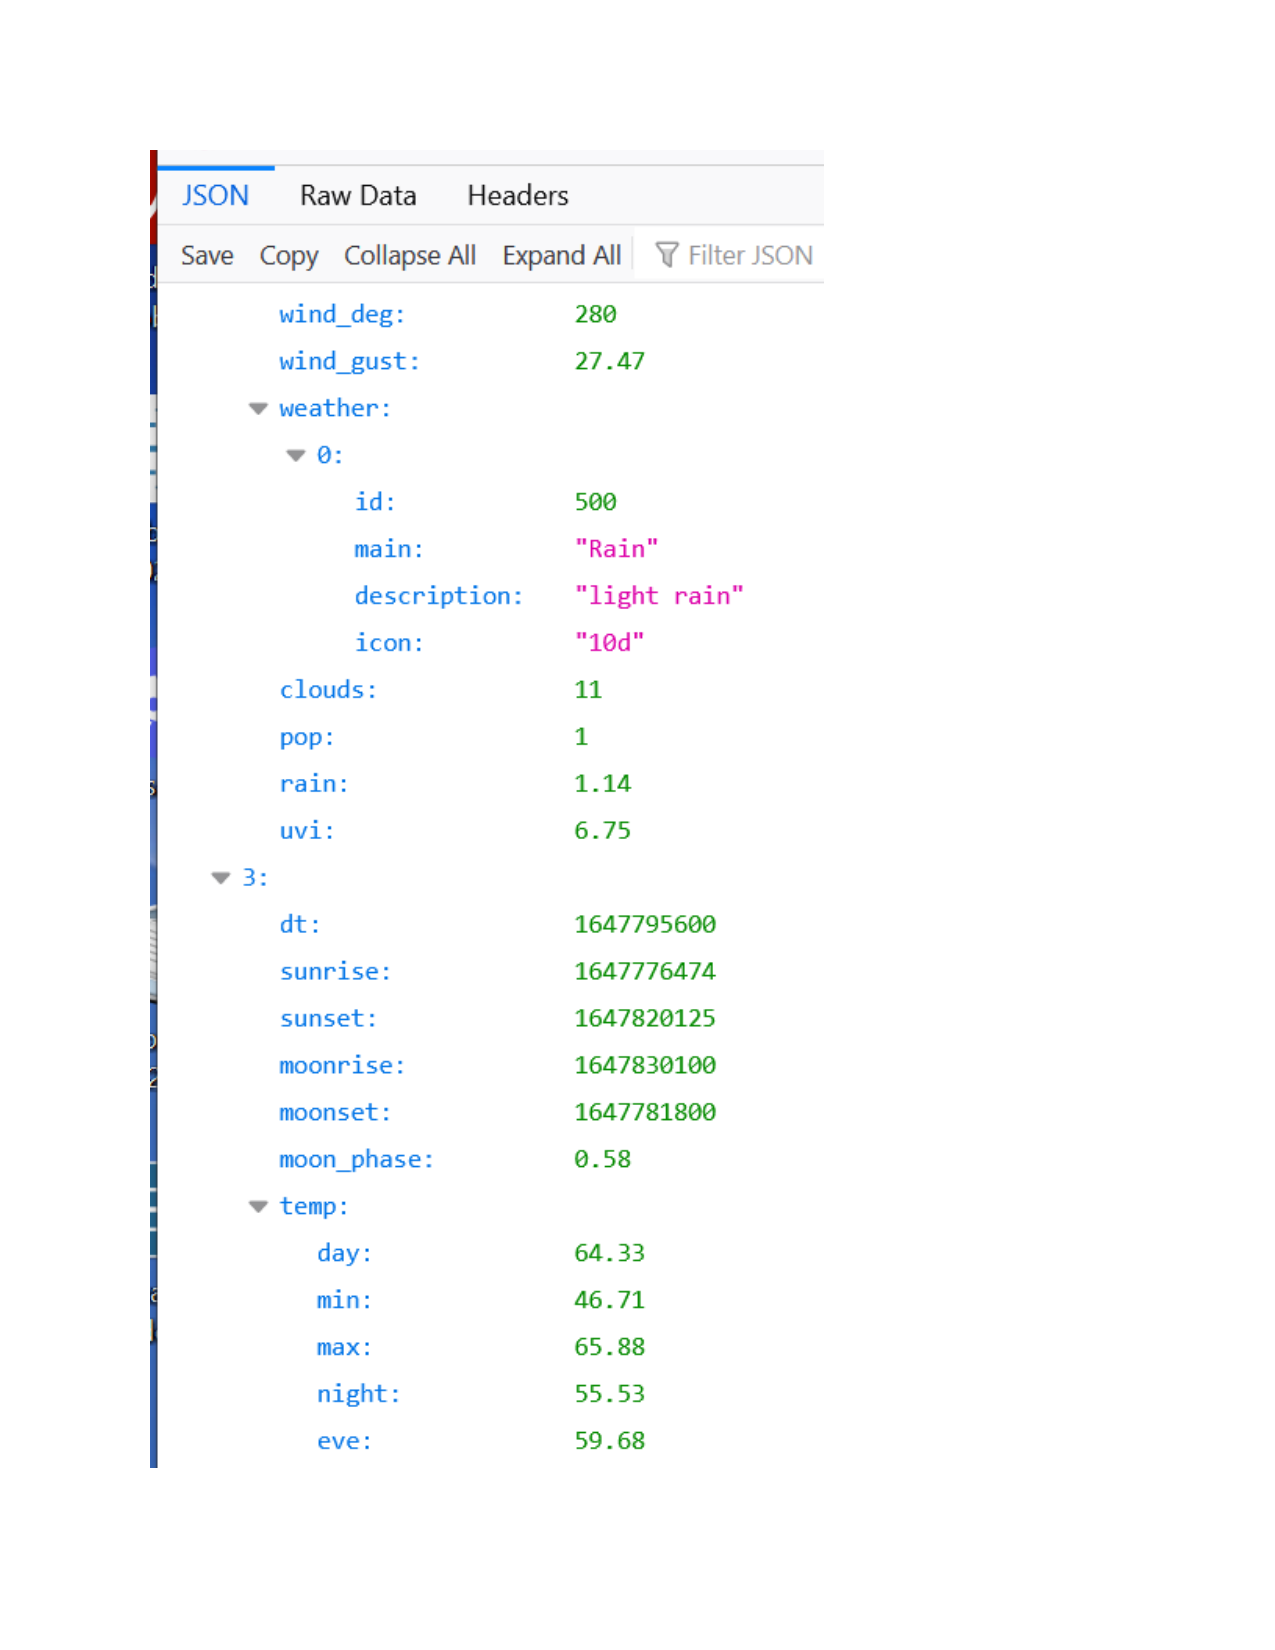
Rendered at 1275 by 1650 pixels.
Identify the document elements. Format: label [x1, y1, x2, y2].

picture [150, 150, 824, 1468]
